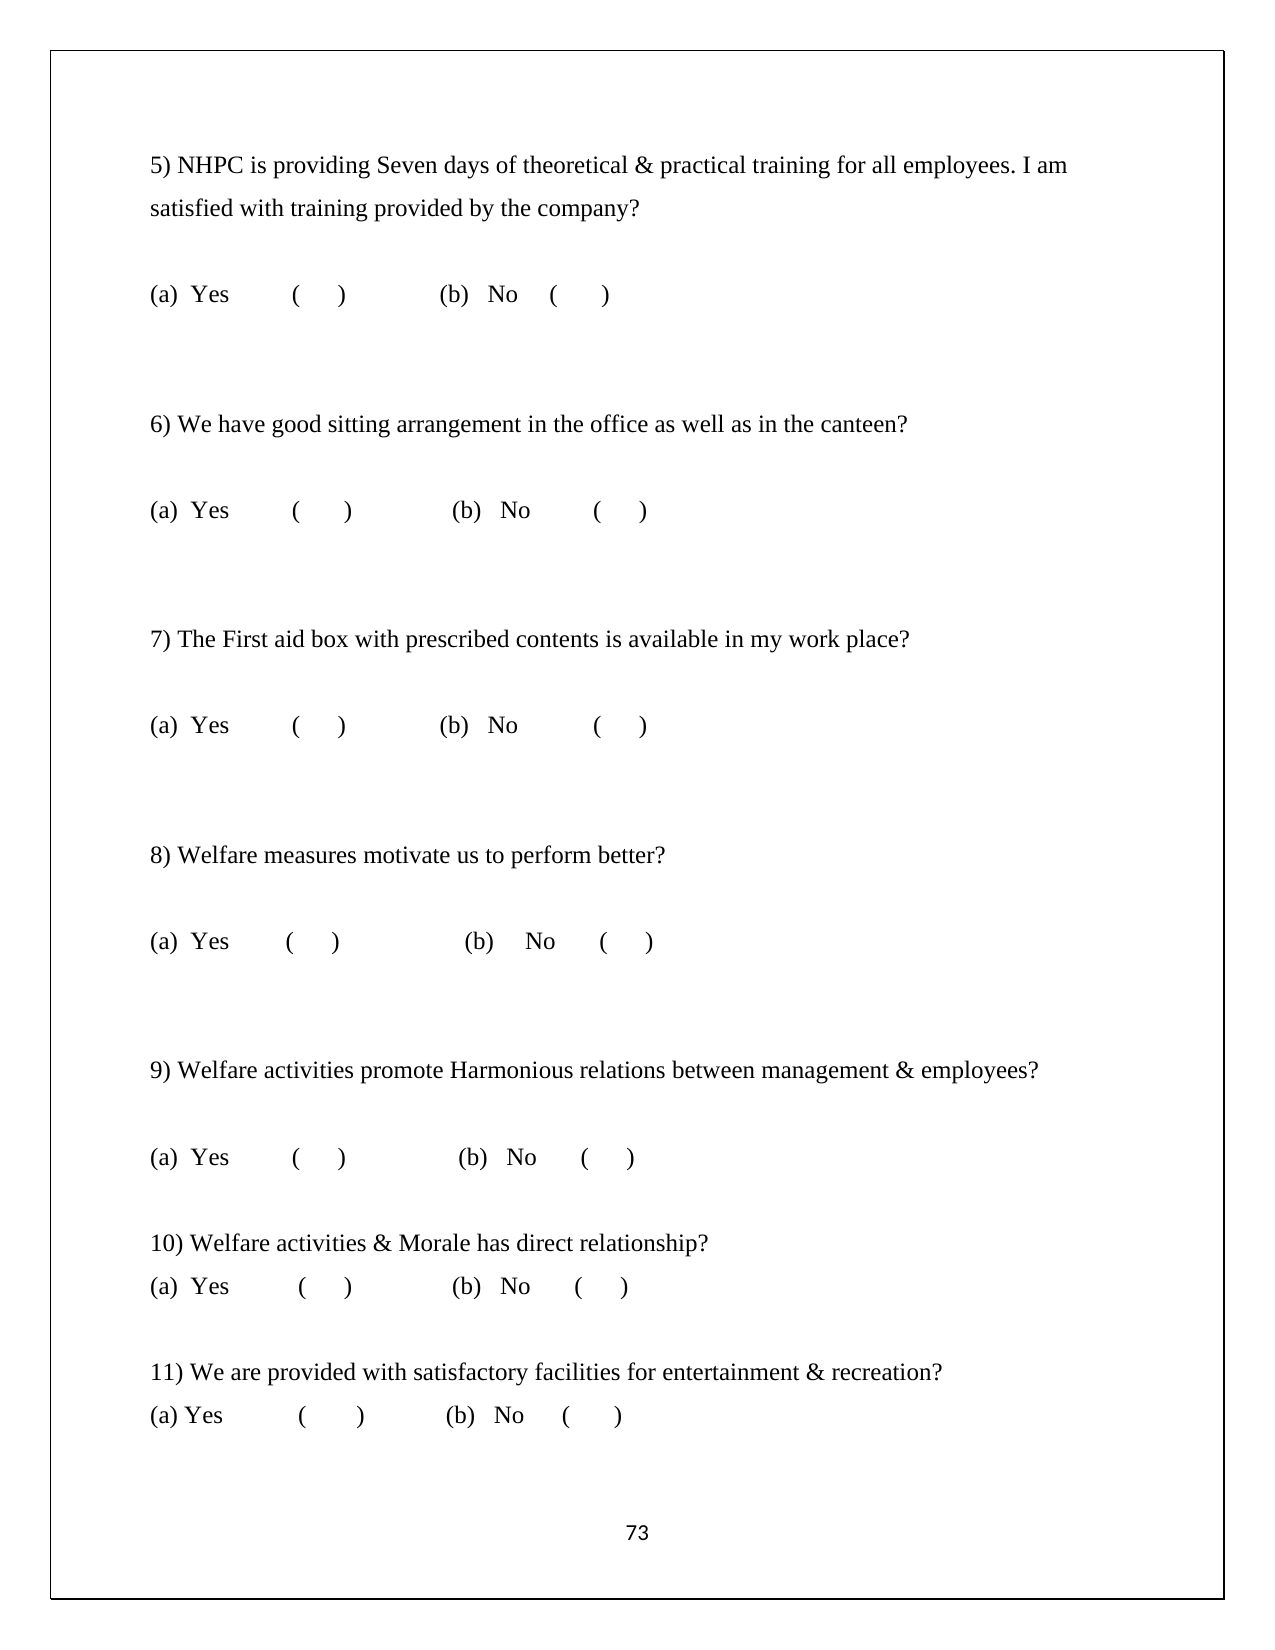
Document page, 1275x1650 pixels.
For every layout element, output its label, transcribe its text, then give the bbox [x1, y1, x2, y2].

text (a) Yes ( ) (b) No ( ) [150, 279, 1124, 308]
text (a) Yes ( ) (b) No ( ) [150, 495, 1124, 524]
text 6) We have good sitting arrangement in the office as well as in the canteen? [150, 409, 1124, 437]
text 10) Welfare activities & Morale has direct relationship? [150, 1228, 1124, 1257]
text 7) The First aid box with prescribed contents is available in my work place? [150, 624, 1124, 653]
text 5) NHPC is providing Seven days of theoretical & practical training for all employees. I am satisfied with training provided by the company? [150, 150, 1124, 222]
text (a) Yes ( ) (b) No ( ) [150, 1142, 1124, 1171]
text (a) Yes ( ) (b) No ( ) [150, 711, 1124, 739]
text (a) Yes ( ) (b) No ( ) [150, 1401, 1124, 1429]
text (a) Yes ( ) (b) No ( ) [150, 1271, 1124, 1300]
text (a) Yes ( ) (b) No ( ) [150, 926, 1124, 955]
text 11) We are provided with satisfactory facilities for entertainment & recreation? [150, 1357, 1124, 1386]
text 9) Welfare activities promote Harmonious relations between management & employees? [150, 1056, 1124, 1084]
text 8) Welfare measures motivate us to perform better? [150, 840, 1124, 869]
